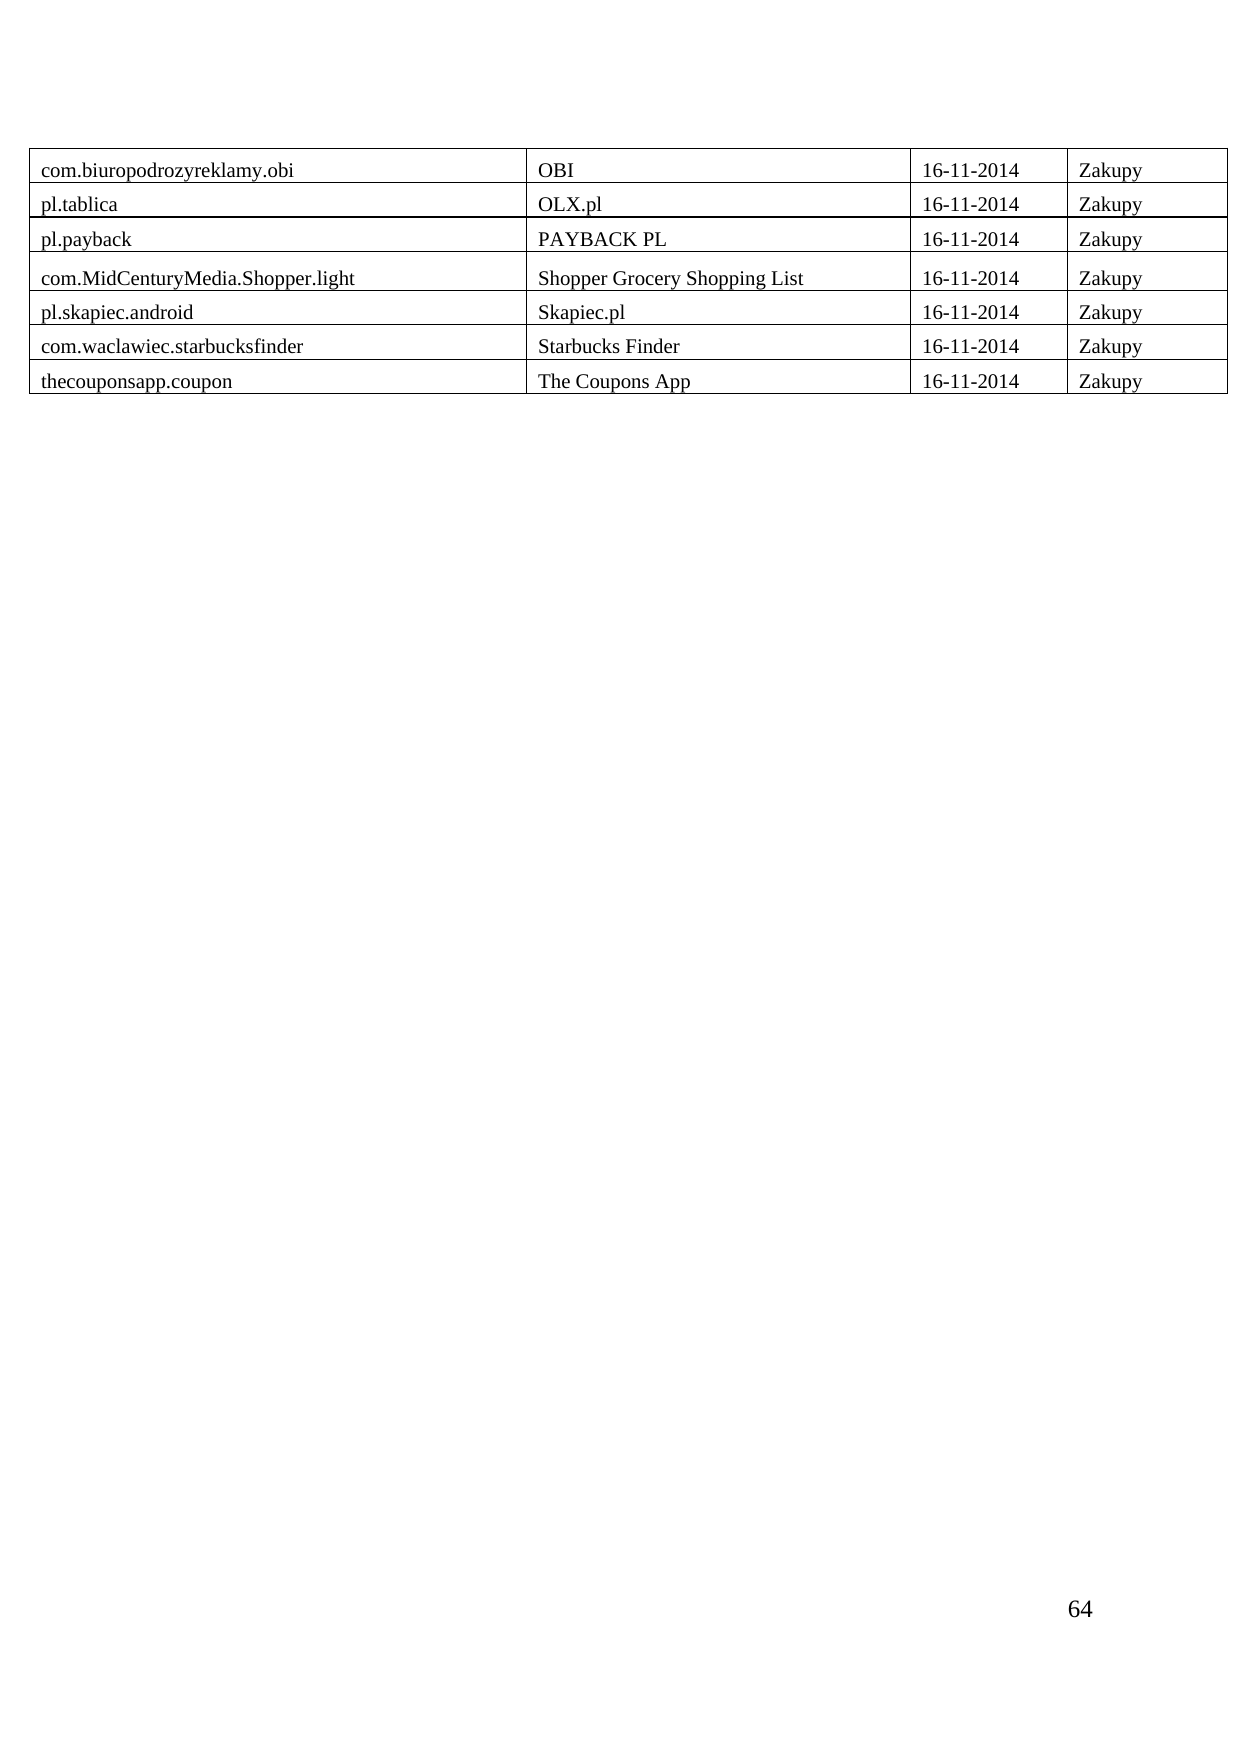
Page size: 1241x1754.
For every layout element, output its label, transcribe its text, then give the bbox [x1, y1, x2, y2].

table_cell Starbucks Finder [527, 325, 910, 358]
table_cell Zakupy [1068, 360, 1227, 393]
table_cell com.MidCenturyMedia.Shopper.light [30, 252, 526, 290]
table_cell pl.payback [30, 218, 526, 251]
table_cell 16-11-2014 [911, 252, 1067, 290]
table_cell thecouponsapp.coupon [30, 360, 526, 393]
table_cell OLX.pl [527, 183, 910, 216]
table_cell 16-11-2014 [911, 149, 1067, 182]
table_cell Zakupy [1068, 291, 1227, 324]
table_cell 16-11-2014 [911, 360, 1067, 393]
table_cell PAYBACK PL [527, 218, 910, 251]
table_cell Zakupy [1068, 183, 1227, 216]
table_cell Zakupy [1068, 149, 1227, 182]
table_cell 16-11-2014 [911, 325, 1067, 358]
table_cell pl.tablica [30, 183, 526, 216]
table_cell com.biuropodrozyreklamy.obi [30, 149, 526, 182]
table_cell OBI [527, 149, 910, 182]
table_cell Shopper Grocery Shopping List [527, 252, 910, 290]
table_cell Zakupy [1068, 325, 1227, 358]
table_cell Skapiec.pl [527, 291, 910, 324]
table_cell com.waclawiec.starbucksfinder [30, 325, 526, 358]
table_cell 16-11-2014 [911, 183, 1067, 216]
table_cell 16-11-2014 [911, 218, 1067, 251]
table_cell The Coupons App [527, 360, 910, 393]
table_cell Zakupy [1068, 218, 1227, 251]
table_cell pl.skapiec.android [30, 291, 526, 324]
table_cell 16-11-2014 [911, 291, 1067, 324]
table_cell Zakupy [1068, 252, 1227, 290]
